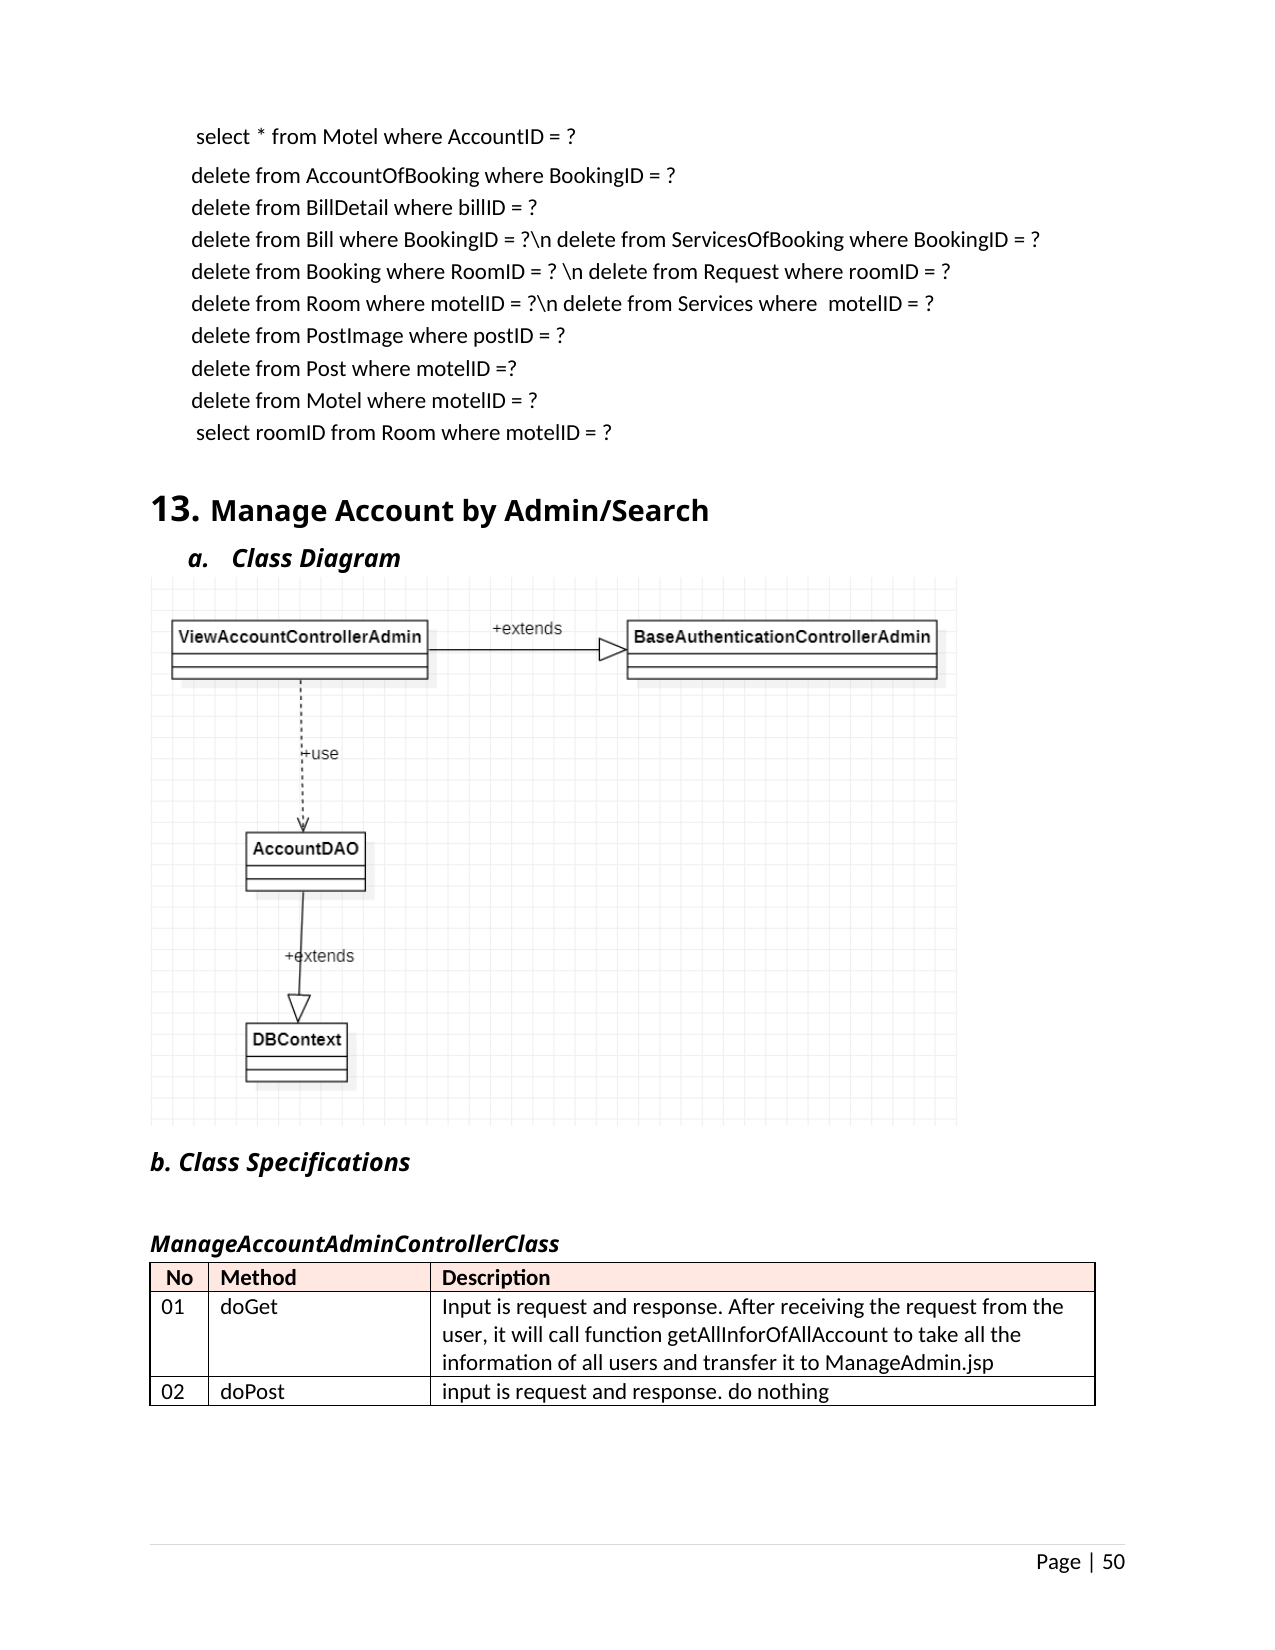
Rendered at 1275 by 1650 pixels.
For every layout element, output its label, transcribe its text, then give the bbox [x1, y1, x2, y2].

table_cell Input is request and response. After receiving the request from the user, it will call function getAllInforOfAllAccount to take all the information of all users and transfer it to ManageAdmin.jsp [431, 1292, 1094, 1376]
text delete from Booking where RoomID = ? \n delete from Request where roomID = ? [150, 257, 1125, 285]
picture [150, 577, 958, 1126]
subtitle b. Class Specifications [150, 1144, 1125, 1178]
text delete from PostImage where postID = ? [150, 322, 1125, 350]
table_cell 02 [151, 1377, 208, 1405]
text delete from Post where motelID =? [150, 354, 1125, 382]
table_cell input is request and response. do nothing [431, 1377, 1094, 1405]
text delete from Bill where BookingID = ?\n delete from ServicesOfBooking where BookingID = ? [150, 225, 1125, 253]
text delete from AccountOfBooking where BookingID = ? [150, 161, 1125, 189]
text delete from BillDetail where billID = ? [150, 193, 1125, 221]
table_cell 01 [151, 1292, 208, 1376]
subtitle 13. Manage Account by Admin/Search [150, 484, 1125, 532]
table_cell doPost [209, 1377, 430, 1405]
table_header Description [431, 1263, 1094, 1291]
subtitle Class Diagram [187, 540, 1125, 574]
table_header No [151, 1263, 208, 1291]
text delete from Room where motelID = ?\n delete from Services where motelID = ? [150, 289, 1125, 317]
text select * from Motel where AccountID = ? [196, 122, 1125, 150]
text delete from Motel where motelID = ? [150, 386, 1125, 414]
text select roomID from Room where motelID = ? [196, 418, 1125, 446]
table_cell doGet [209, 1292, 430, 1376]
table_header Method [209, 1263, 430, 1291]
